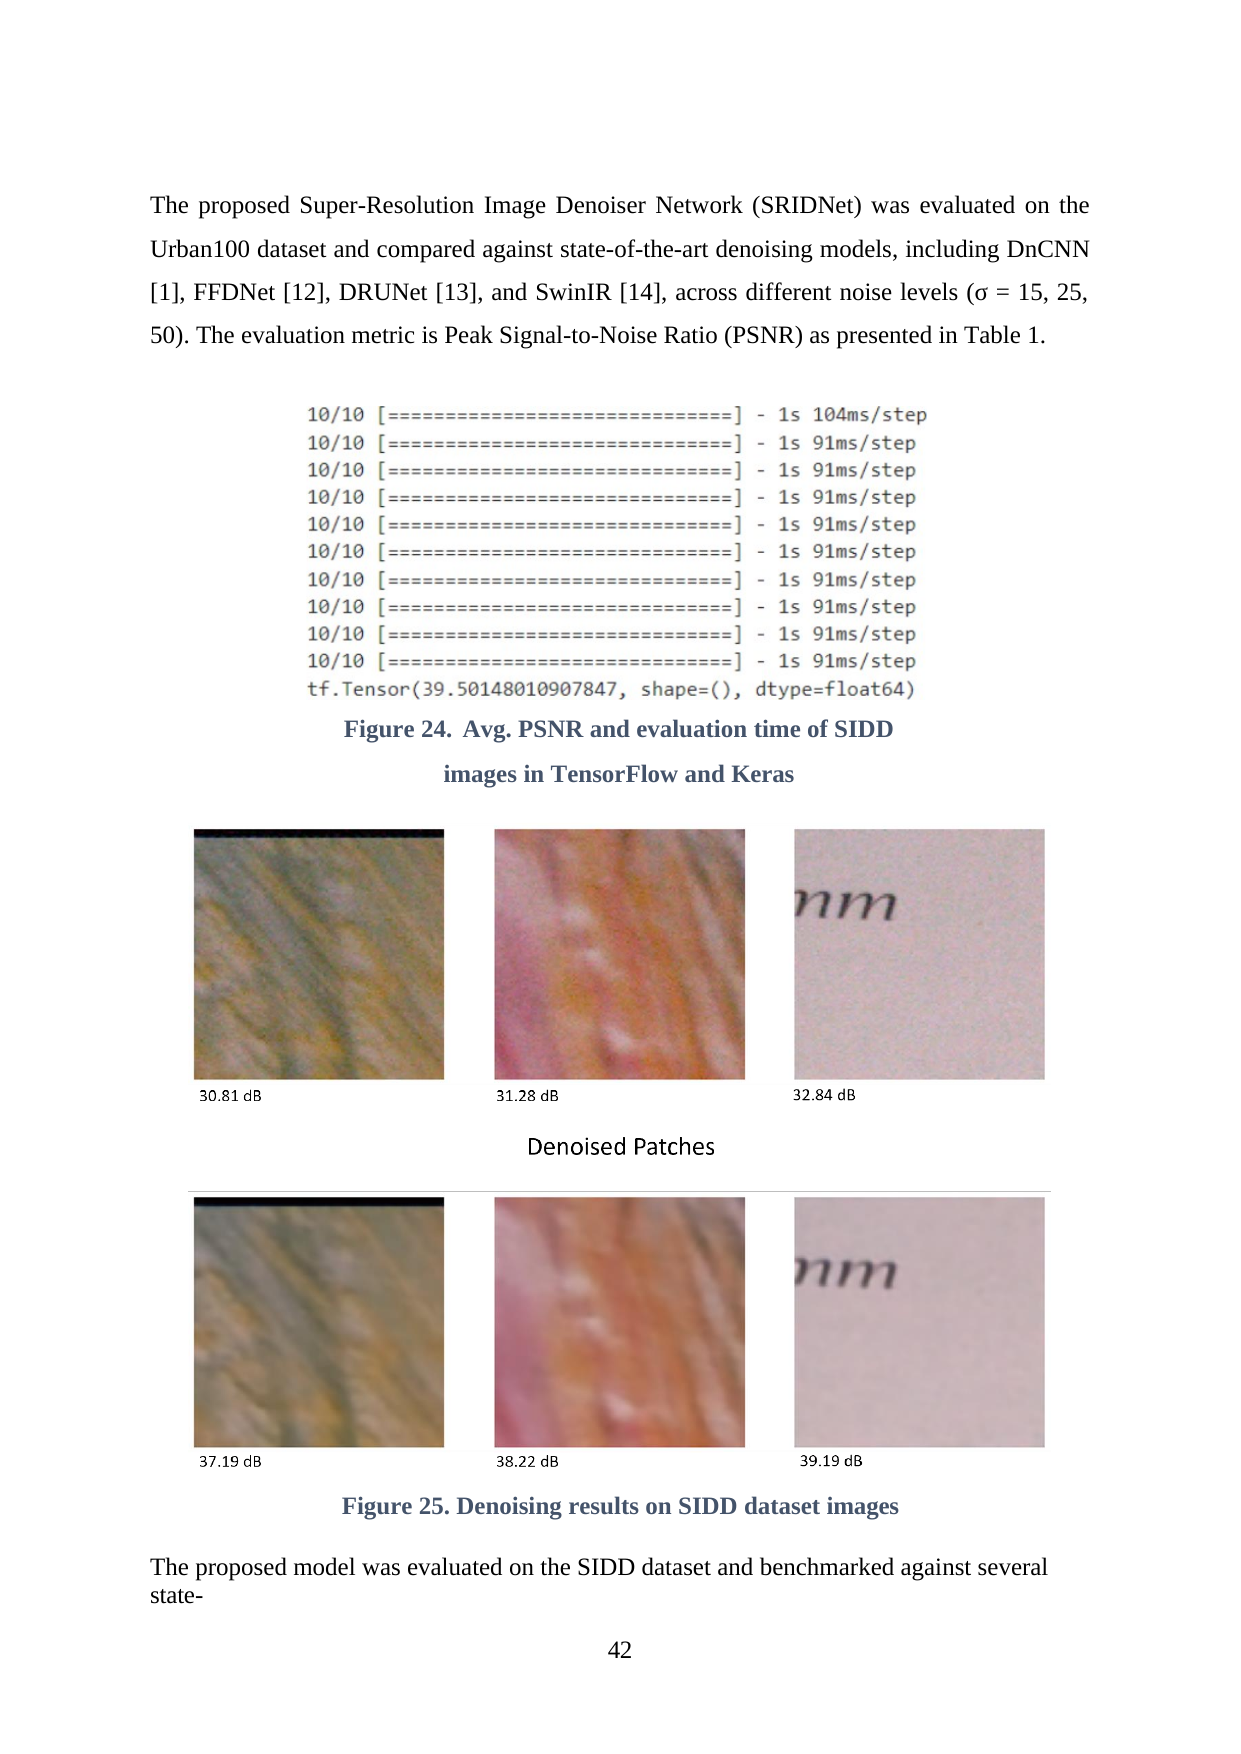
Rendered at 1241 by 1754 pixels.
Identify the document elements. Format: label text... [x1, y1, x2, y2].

text The proposed Super-Resolution Image Denoiser Network (SRIDNet) was evaluated on the Urban100 dataset and compared against state-of-the-art denoising models, including DnCNN [1], FFDNet [12], DRUNet [13], and SwinIR [14], across different noise levels (σ = 15, 25, 50). The evaluation metric is Peak Signal-to-Noise Ratio (PSNR) as presented in Table 1. [150, 191, 1090, 349]
text The proposed model was evaluated on the SIDD dataset and benchmarked against several state- [150, 1552, 1107, 1609]
picture [188, 769, 1051, 1467]
text Figure 25. Denoising results on SIDD dataset images [148, 1491, 1093, 1520]
picture [306, 406, 928, 700]
